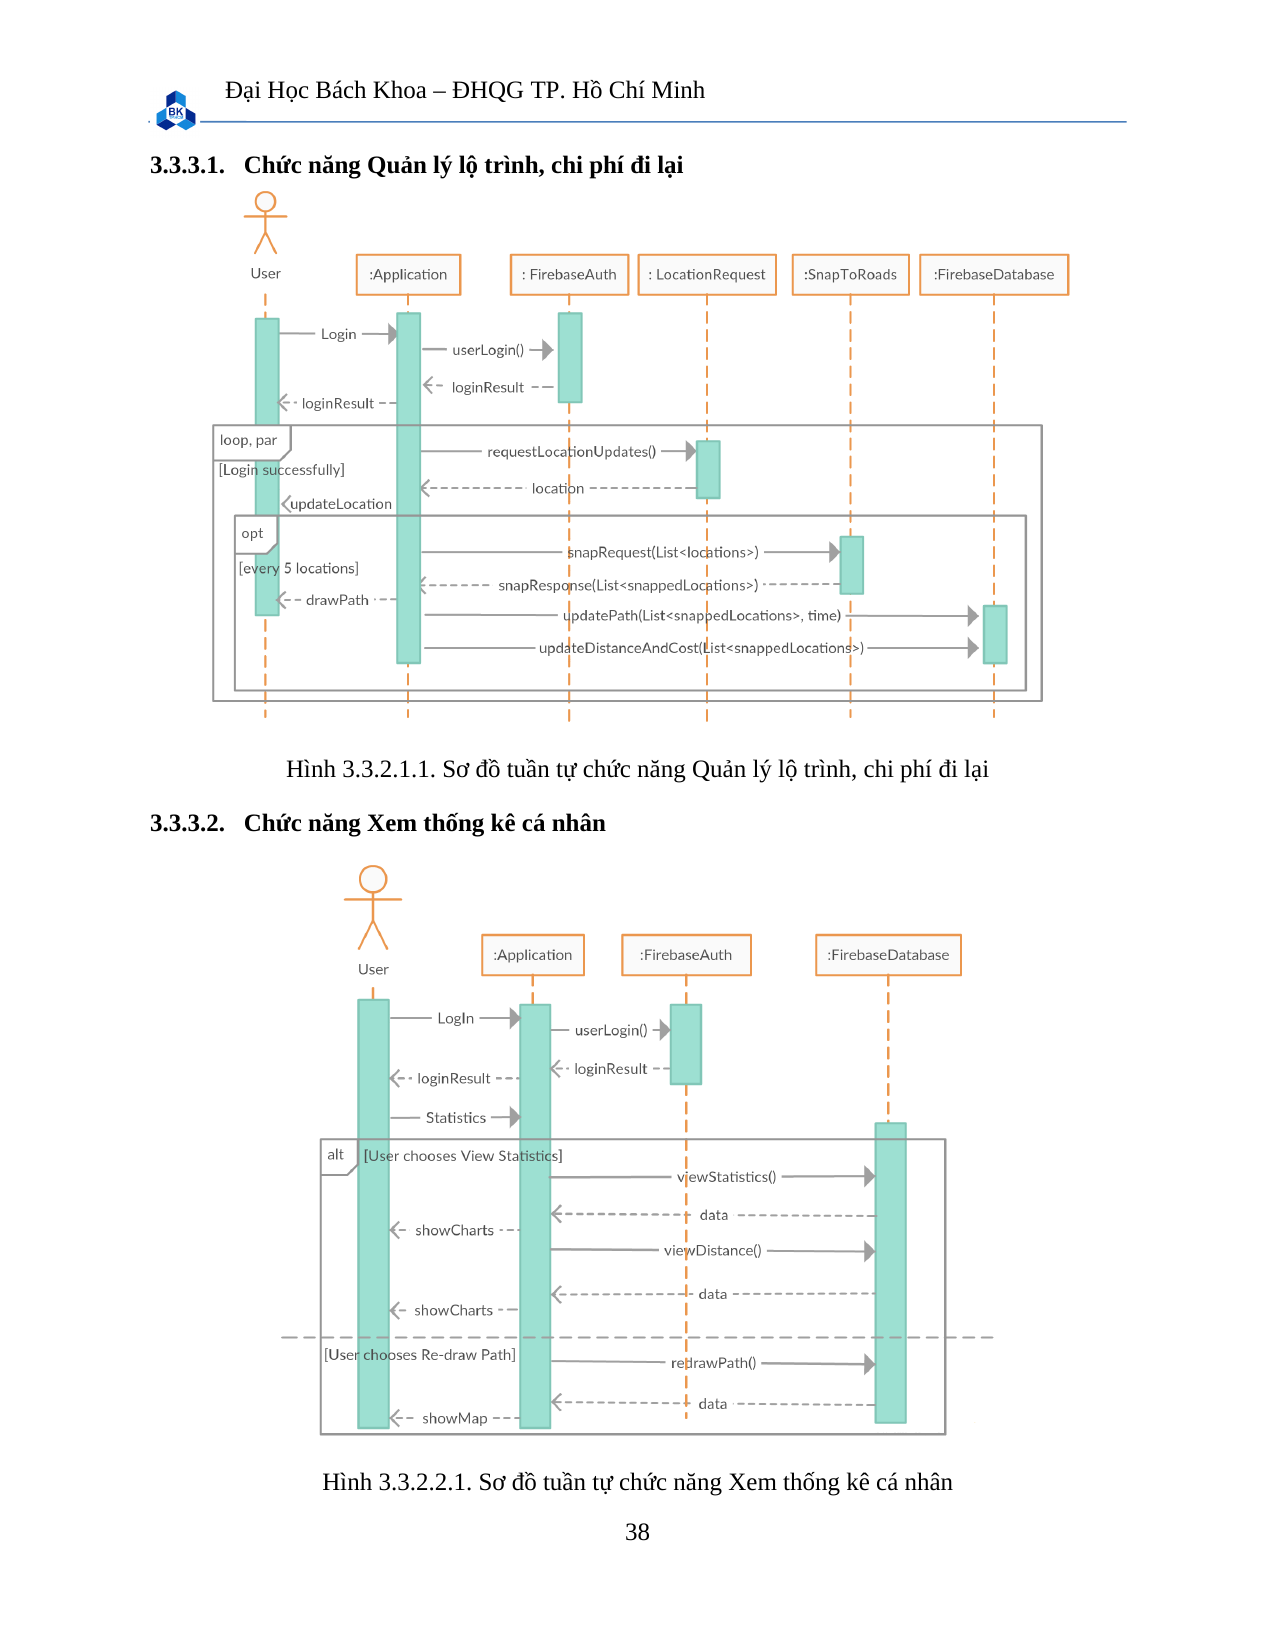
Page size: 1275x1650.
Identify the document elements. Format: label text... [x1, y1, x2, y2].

picture [150, 87, 200, 138]
text Hình 3.3.2.1.1. Sơ đồ tuần tự chức năng Quản lý lộ trình, chi phí đi lại [150, 754, 1125, 783]
text Hình 3.3.2.2.1. Sơ đồ tuần tự chức năng Xem thống kê cá nhân [150, 1467, 1125, 1496]
subtitle Chức năng Quản lý lộ trình, chi phí đi lại [150, 150, 1125, 179]
picture [199, 183, 1076, 730]
picture [276, 856, 1000, 1442]
list Chức năng Xem thống kê cá nhân [150, 808, 1125, 837]
